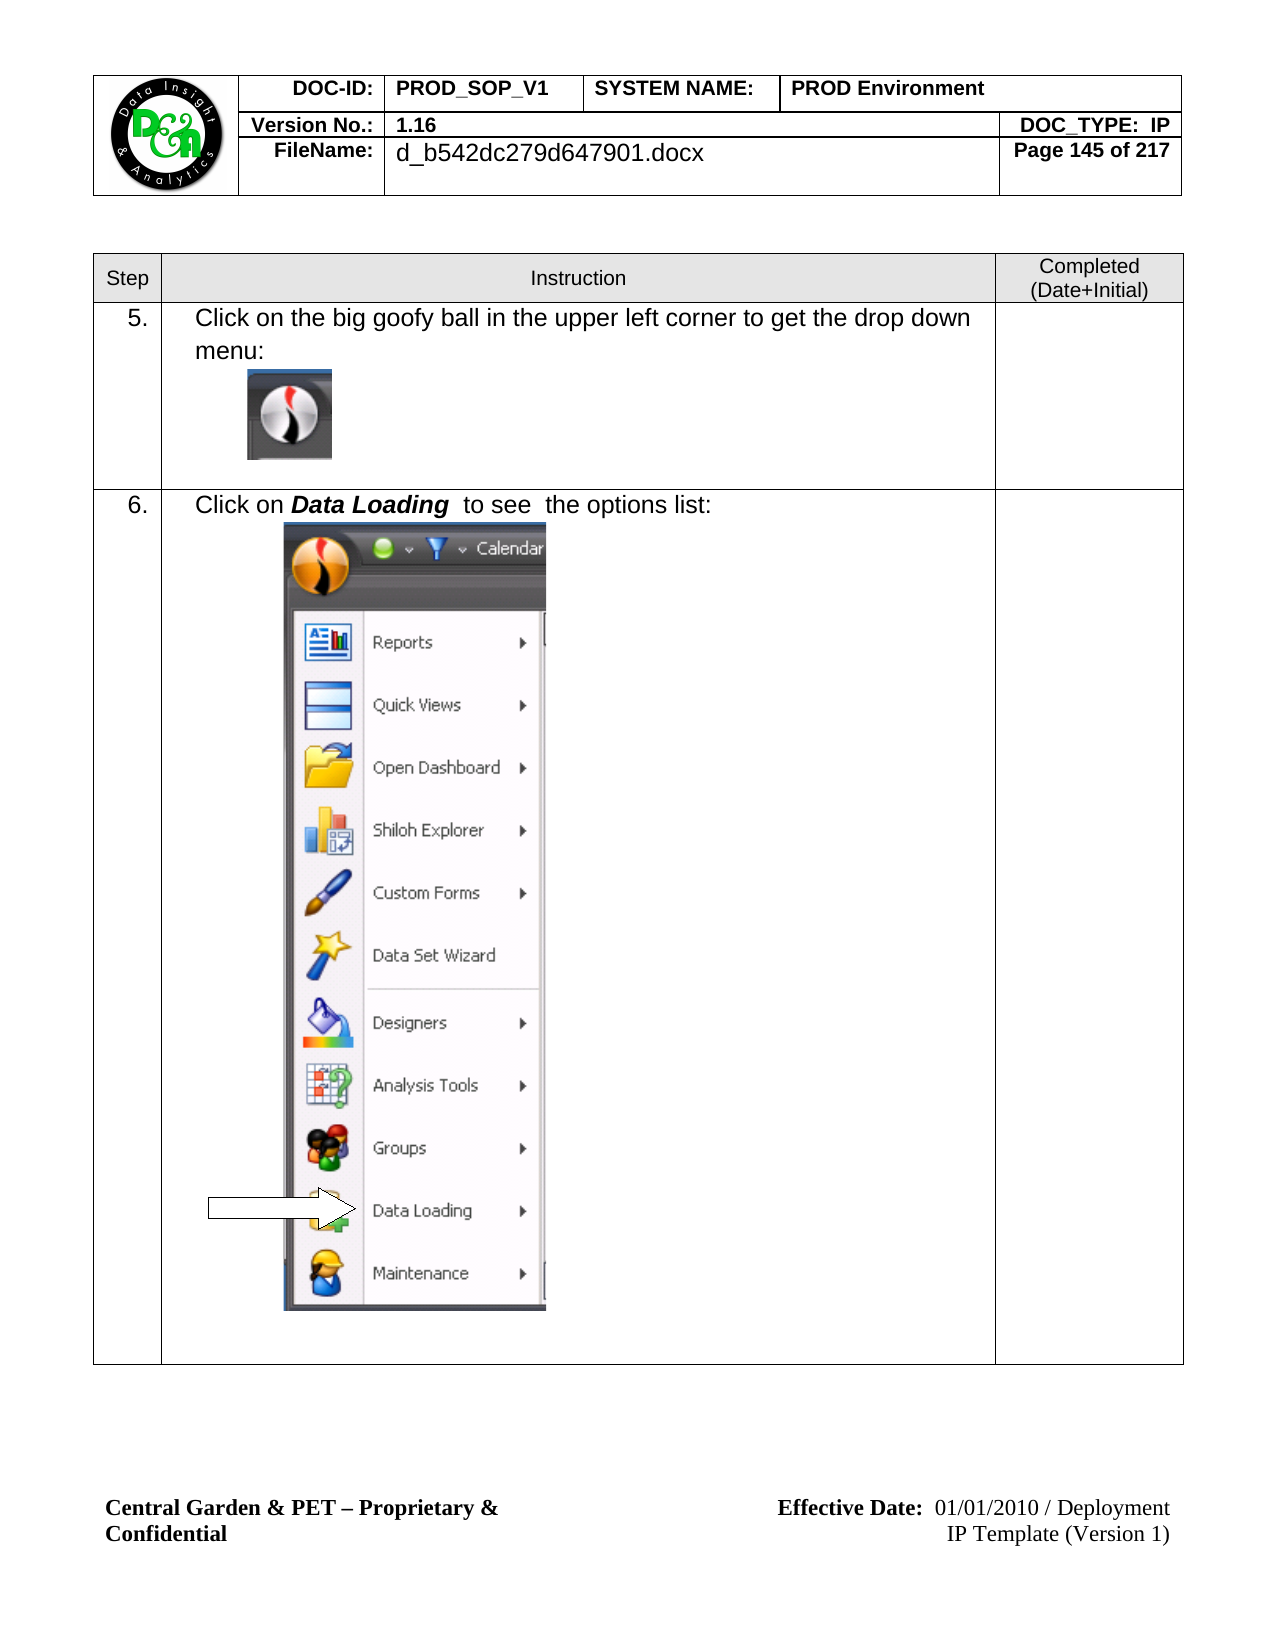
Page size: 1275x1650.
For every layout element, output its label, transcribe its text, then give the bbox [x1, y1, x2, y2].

table_cell [996, 303, 1183, 488]
picture [108, 76, 227, 195]
table_cell [996, 490, 1183, 1364]
table_header Step [94, 254, 161, 302]
picture [247, 369, 332, 460]
picture [283, 522, 547, 1311]
table_cell [94, 490, 161, 1364]
table_cell Click on Data Loading to see the options list: [162, 490, 995, 1364]
table_cell Click on the big goofy ball in the upper left corner to get the drop down menu: [162, 303, 995, 488]
table_header Instruction [162, 254, 995, 302]
table_cell [94, 303, 161, 488]
table_header Completed (Date+Initial) [996, 254, 1183, 302]
